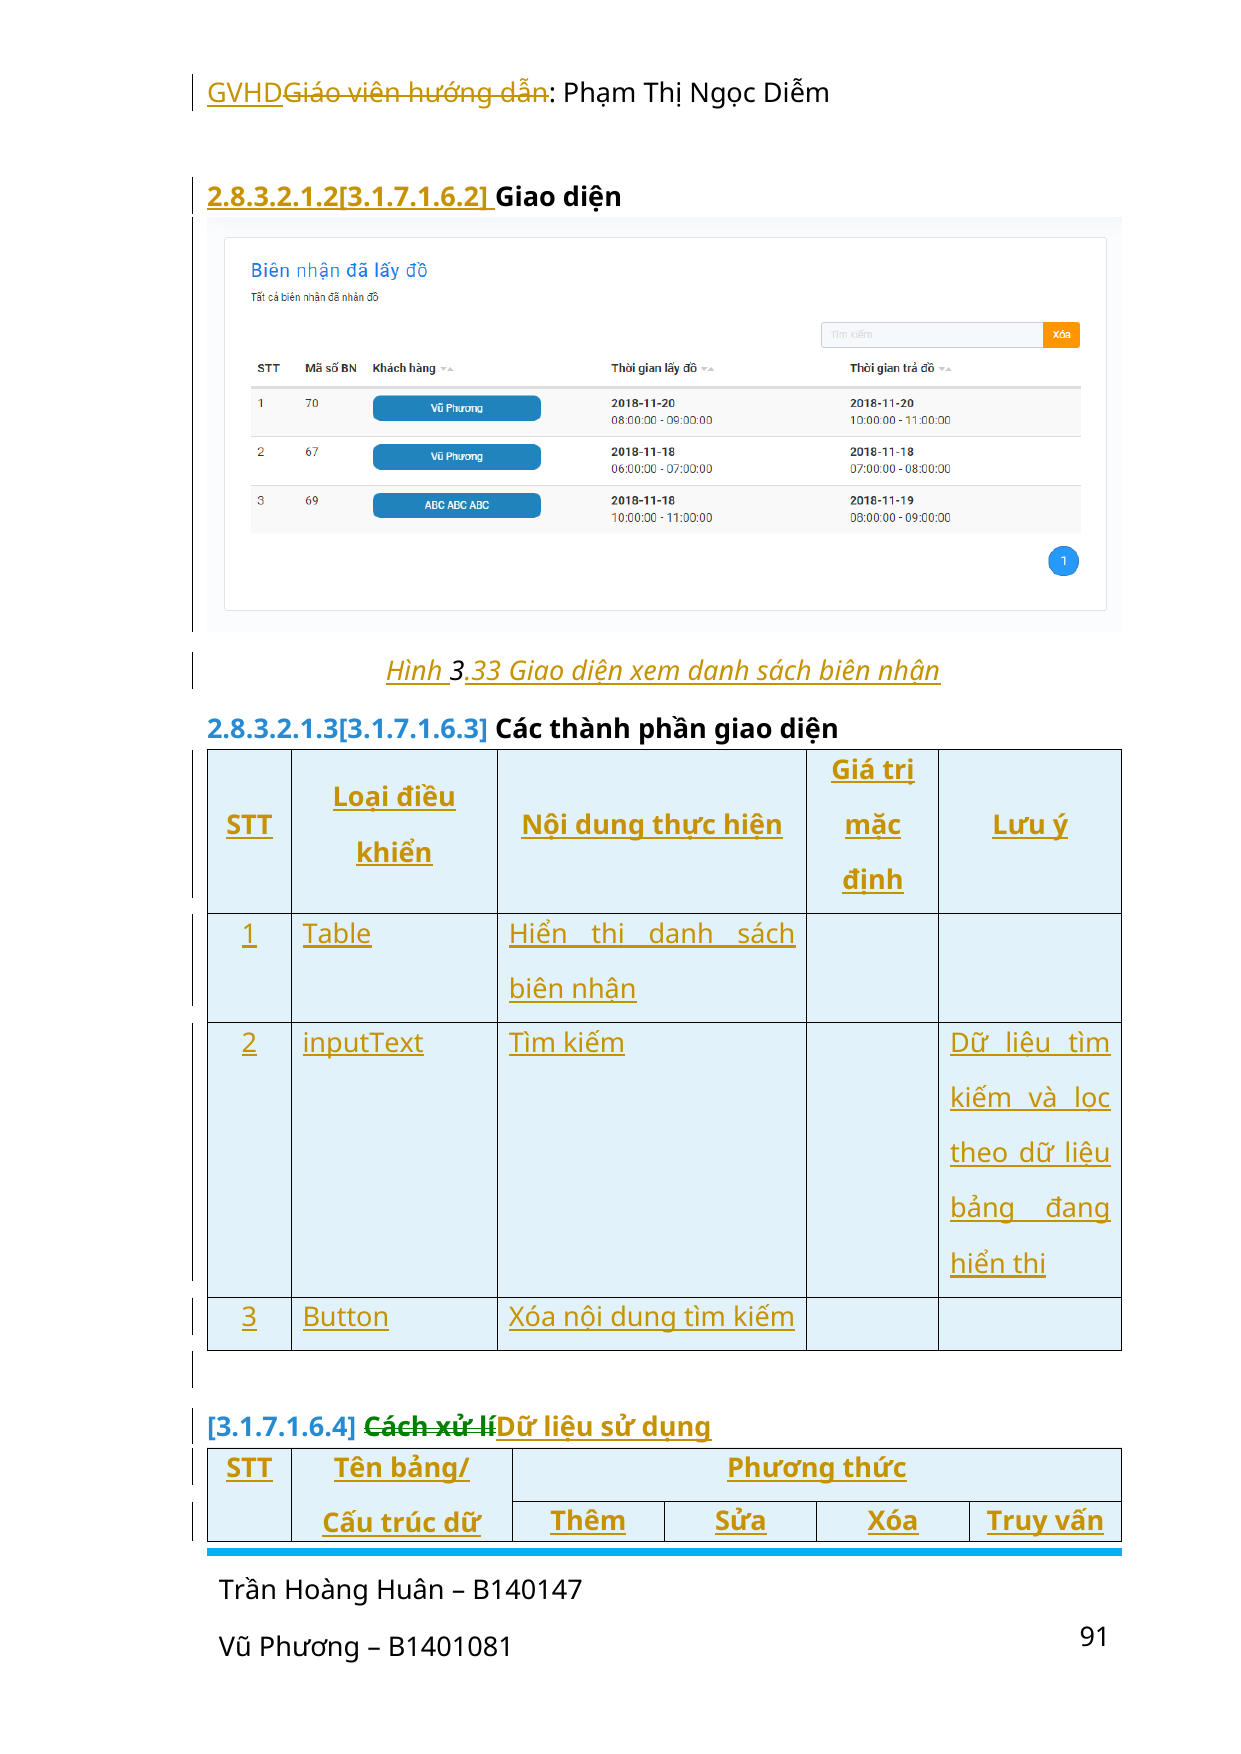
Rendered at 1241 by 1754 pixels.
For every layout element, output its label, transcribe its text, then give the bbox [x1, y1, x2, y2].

subtitle Các thành phần giao diện [207, 709, 1122, 746]
picture [206, 217, 1123, 632]
subtitle Giao diện [207, 177, 1122, 214]
text 3 [207, 652, 1122, 688]
